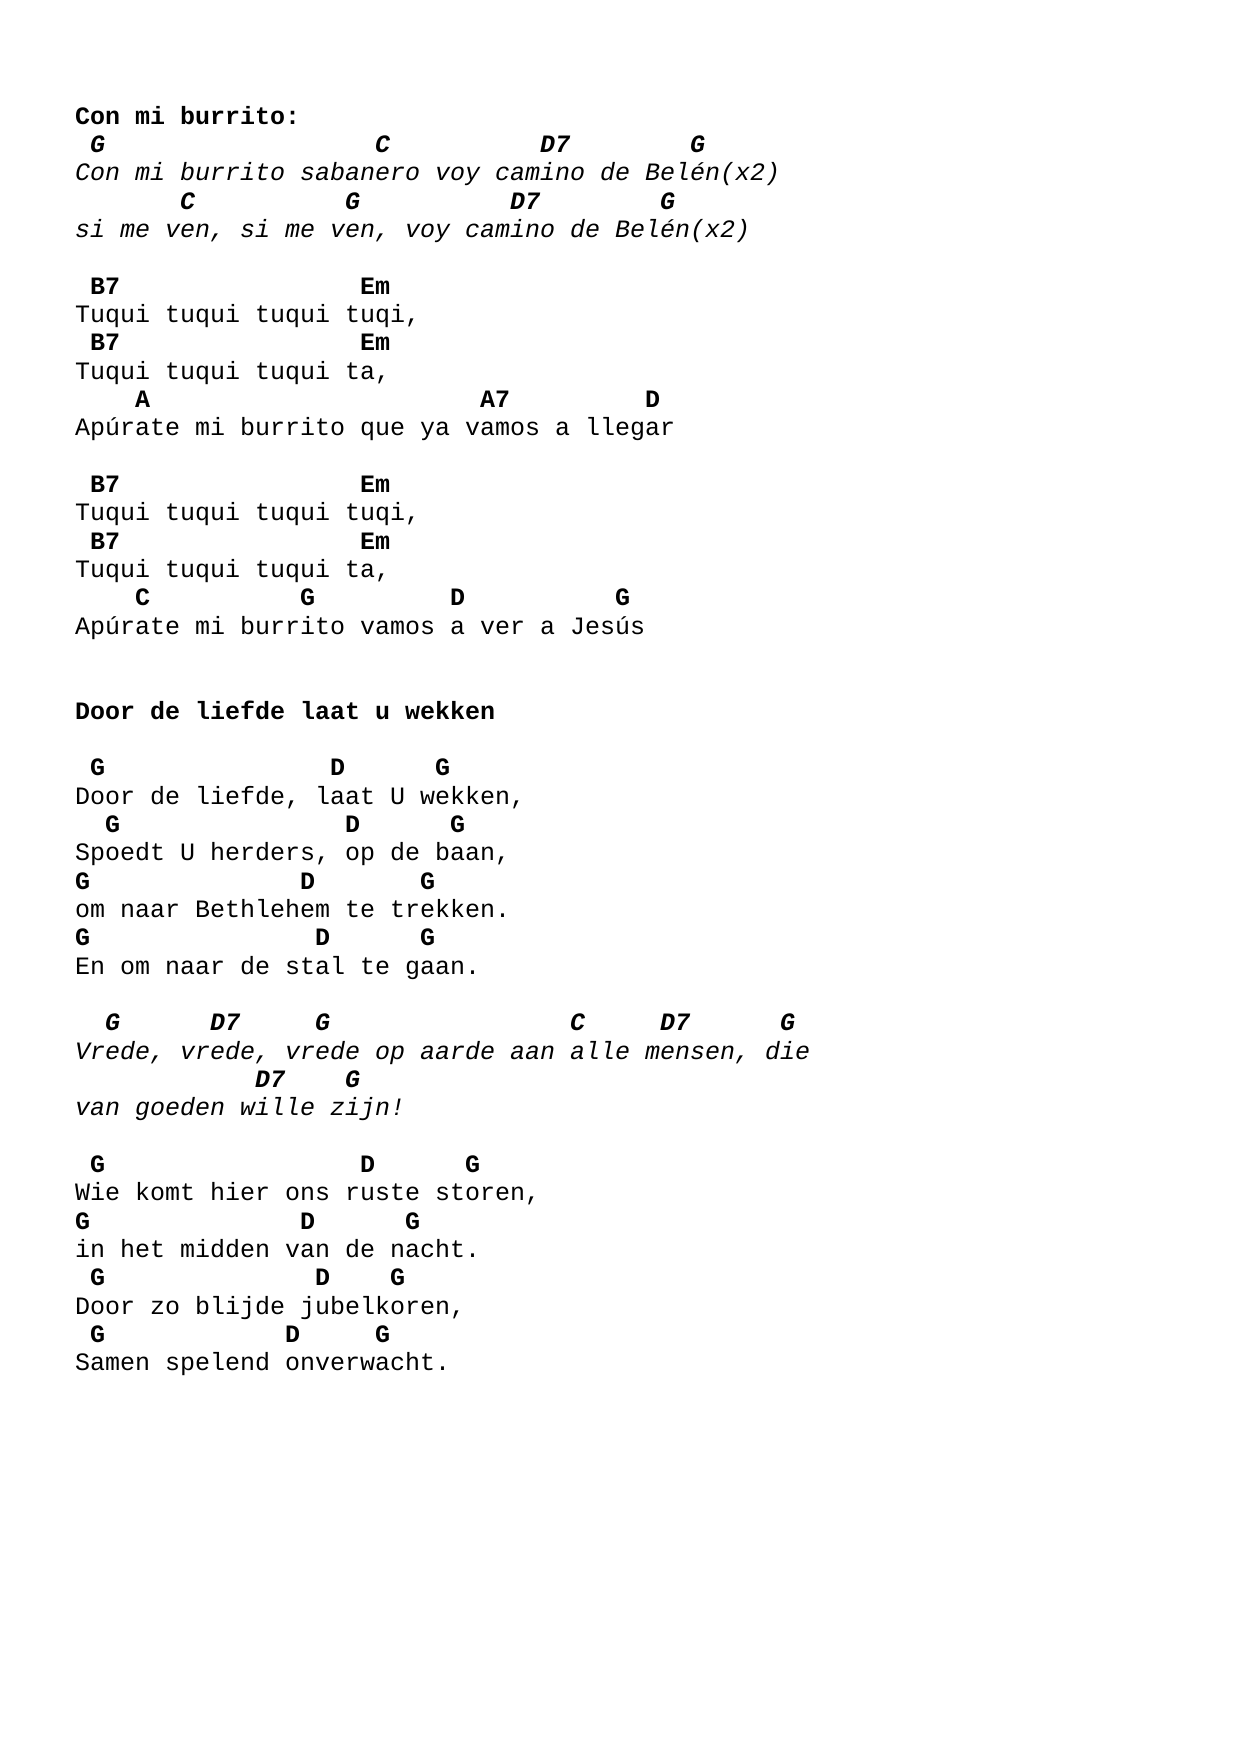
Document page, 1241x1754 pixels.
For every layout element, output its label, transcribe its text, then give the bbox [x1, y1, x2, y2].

text G D G [75, 868, 1165, 897]
text Con mi burrito: [75, 103, 1165, 132]
text Door de liefde laat u wekken [75, 698, 1165, 727]
text G D7 G C D7 G [75, 1010, 1165, 1038]
text B7 Em [75, 273, 1165, 302]
text Spoedt U herders, op de baan, [75, 840, 1165, 868]
text G D G [75, 1265, 1165, 1293]
text Door de liefde, laat U wekken, [75, 783, 1165, 812]
text G D G [75, 755, 1165, 783]
text in het midden van de nacht. [75, 1237, 1165, 1265]
text G D G [75, 812, 1165, 840]
text Apúrate mi burrito vamos a ver a Jesús [75, 613, 1165, 642]
text si me ven, si me ven, voy camino de Belén(x2) [75, 217, 1165, 245]
text Apúrate mi burrito que ya vamos a llegar [75, 415, 1165, 443]
text G D G [75, 1152, 1165, 1180]
text G D G [75, 1208, 1165, 1237]
text Con mi burrito sabanero voy camino de Belén(x2) [75, 160, 1165, 188]
text B7 Em [75, 330, 1165, 358]
text D7 G [75, 1067, 1165, 1095]
text Vrede, vrede, vrede op aarde aan alle mensen, die [75, 1038, 1165, 1067]
text En om naar de stal te gaan. [75, 953, 1165, 982]
text Tuqui tuqui tuqui tuqi, [75, 500, 1165, 528]
text A A7 D [75, 387, 1165, 415]
text Tuqui tuqui tuqui ta, [75, 557, 1165, 585]
text G C D7 G [75, 132, 1165, 160]
text Tuqui tuqui tuqui tuqi, [75, 302, 1165, 330]
text B7 Em [75, 528, 1165, 557]
text B7 Em [75, 472, 1165, 500]
text Door zo blijde jubelkoren, [75, 1293, 1165, 1322]
text G D G [75, 925, 1165, 953]
text C G D7 G [75, 188, 1165, 217]
text van goeden wille zijn! [75, 1095, 1165, 1123]
text Wie komt hier ons ruste storen, [75, 1180, 1165, 1208]
text C G D G [75, 585, 1165, 613]
text Samen spelend onverwacht. [75, 1350, 1165, 1378]
text G D G [75, 1322, 1165, 1350]
text om naar Bethlehem te trekken. [75, 897, 1165, 925]
text Tuqui tuqui tuqui ta, [75, 358, 1165, 387]
